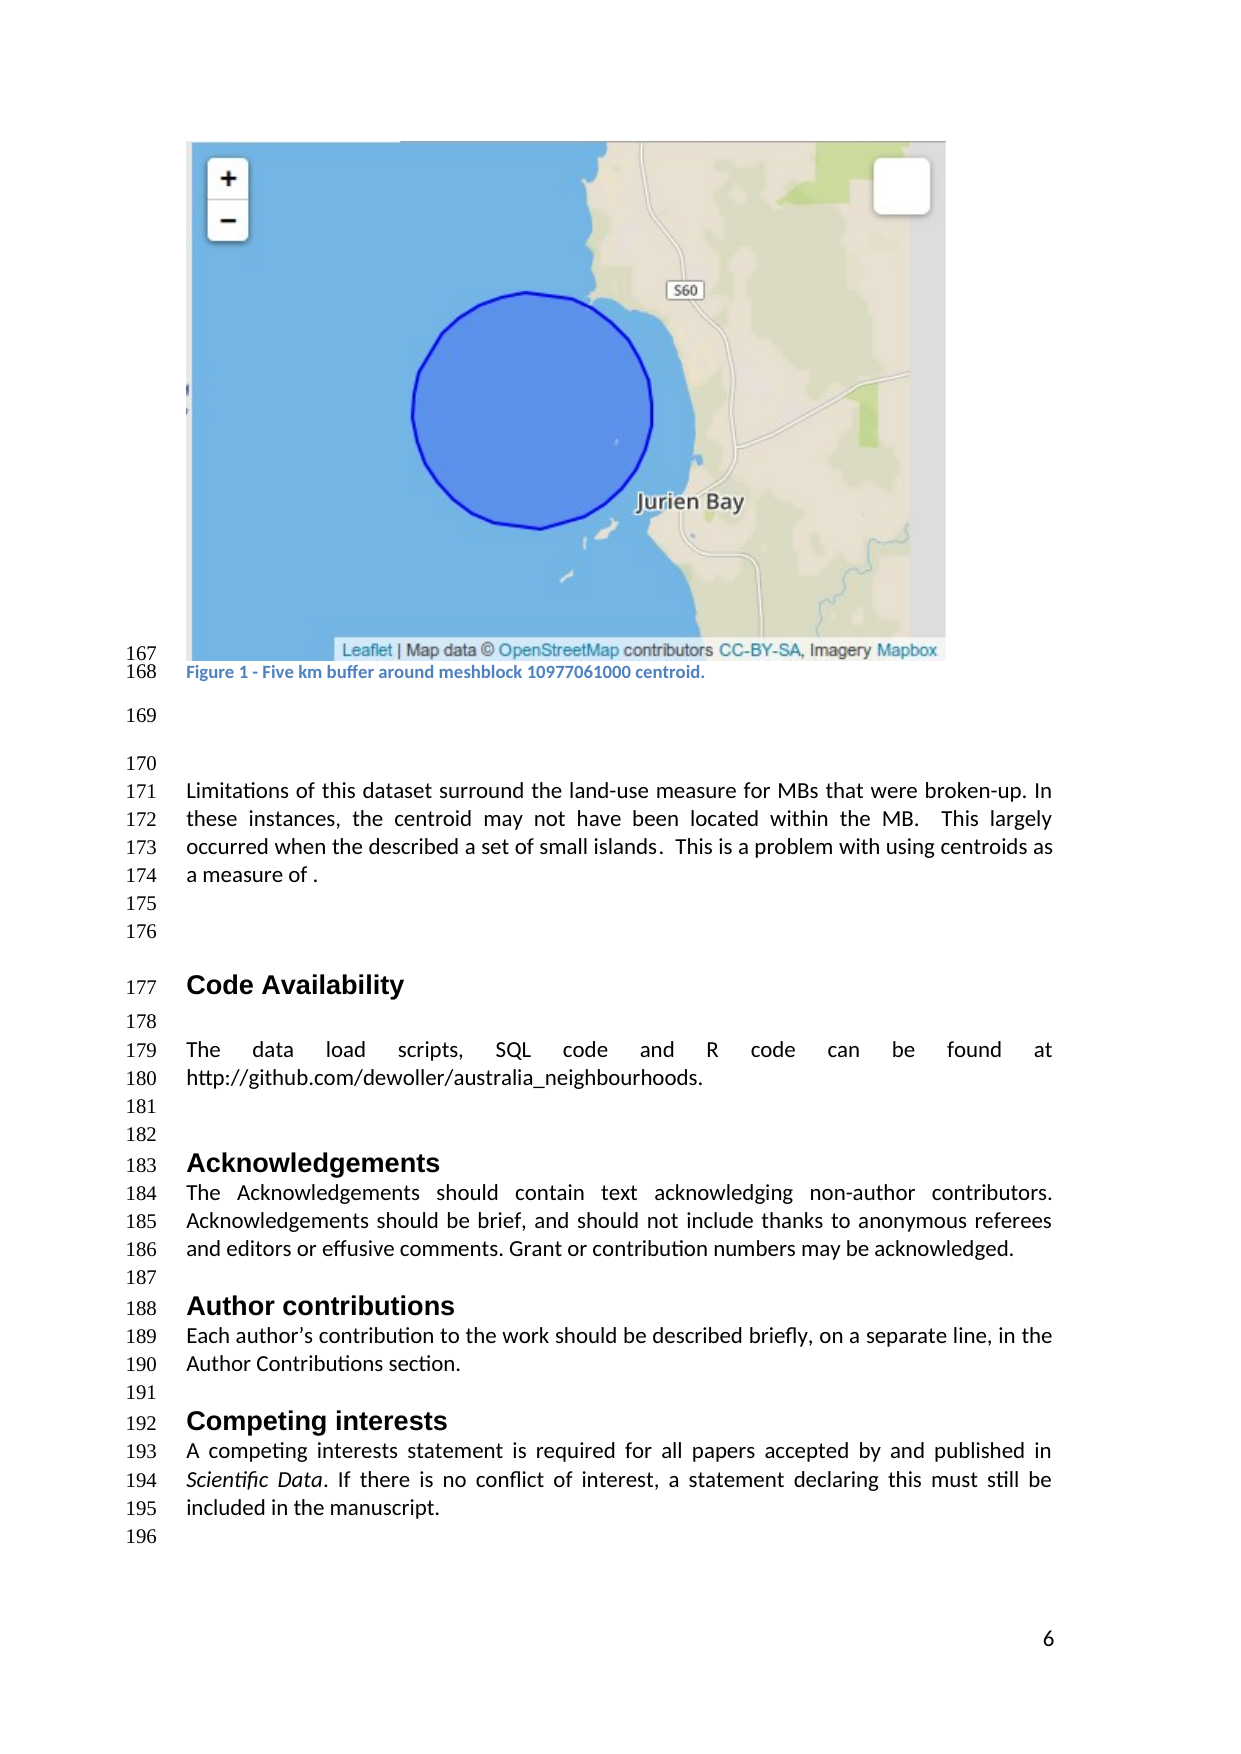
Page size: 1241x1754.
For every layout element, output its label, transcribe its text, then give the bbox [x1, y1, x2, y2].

text A competing interests statement is required for all papers accepted by and published in Scientific Data. If there is no conflict of interest, a statement declaring this must still be included in the manuscript. [186, 1437, 1054, 1521]
text Each author’s contribution to the work should be described briefly, on a separate line, in the Author Contributions section. [186, 1321, 1054, 1377]
subtitle Competing interests [186, 1405, 1054, 1437]
subtitle Code Availability [186, 969, 1054, 1000]
subtitle Author contributions [186, 1290, 1054, 1321]
text Limitations of this dataset surround the land-use measure for MBs that were broken-up. In these instances, the centroid may not have been located within the MB. This largely occurred when the described a set of small islands. This is a problem with using centroids as a measure of . [186, 776, 1054, 888]
text The data load scripts, SQL code and R code can be found at http://github.com/dewoller/australia_neighbourhoods. [186, 1035, 1054, 1091]
picture [186, 141, 946, 661]
subtitle Acknowledgements [186, 1147, 1054, 1178]
text The Acknowledgements should contain text acknowledging non-author contributors. Acknowledgements should be brief, and should not include thanks to anonymous referees and editors or effusive comments. Grant or contribution numbers may be acknowledged. [186, 1178, 1054, 1262]
